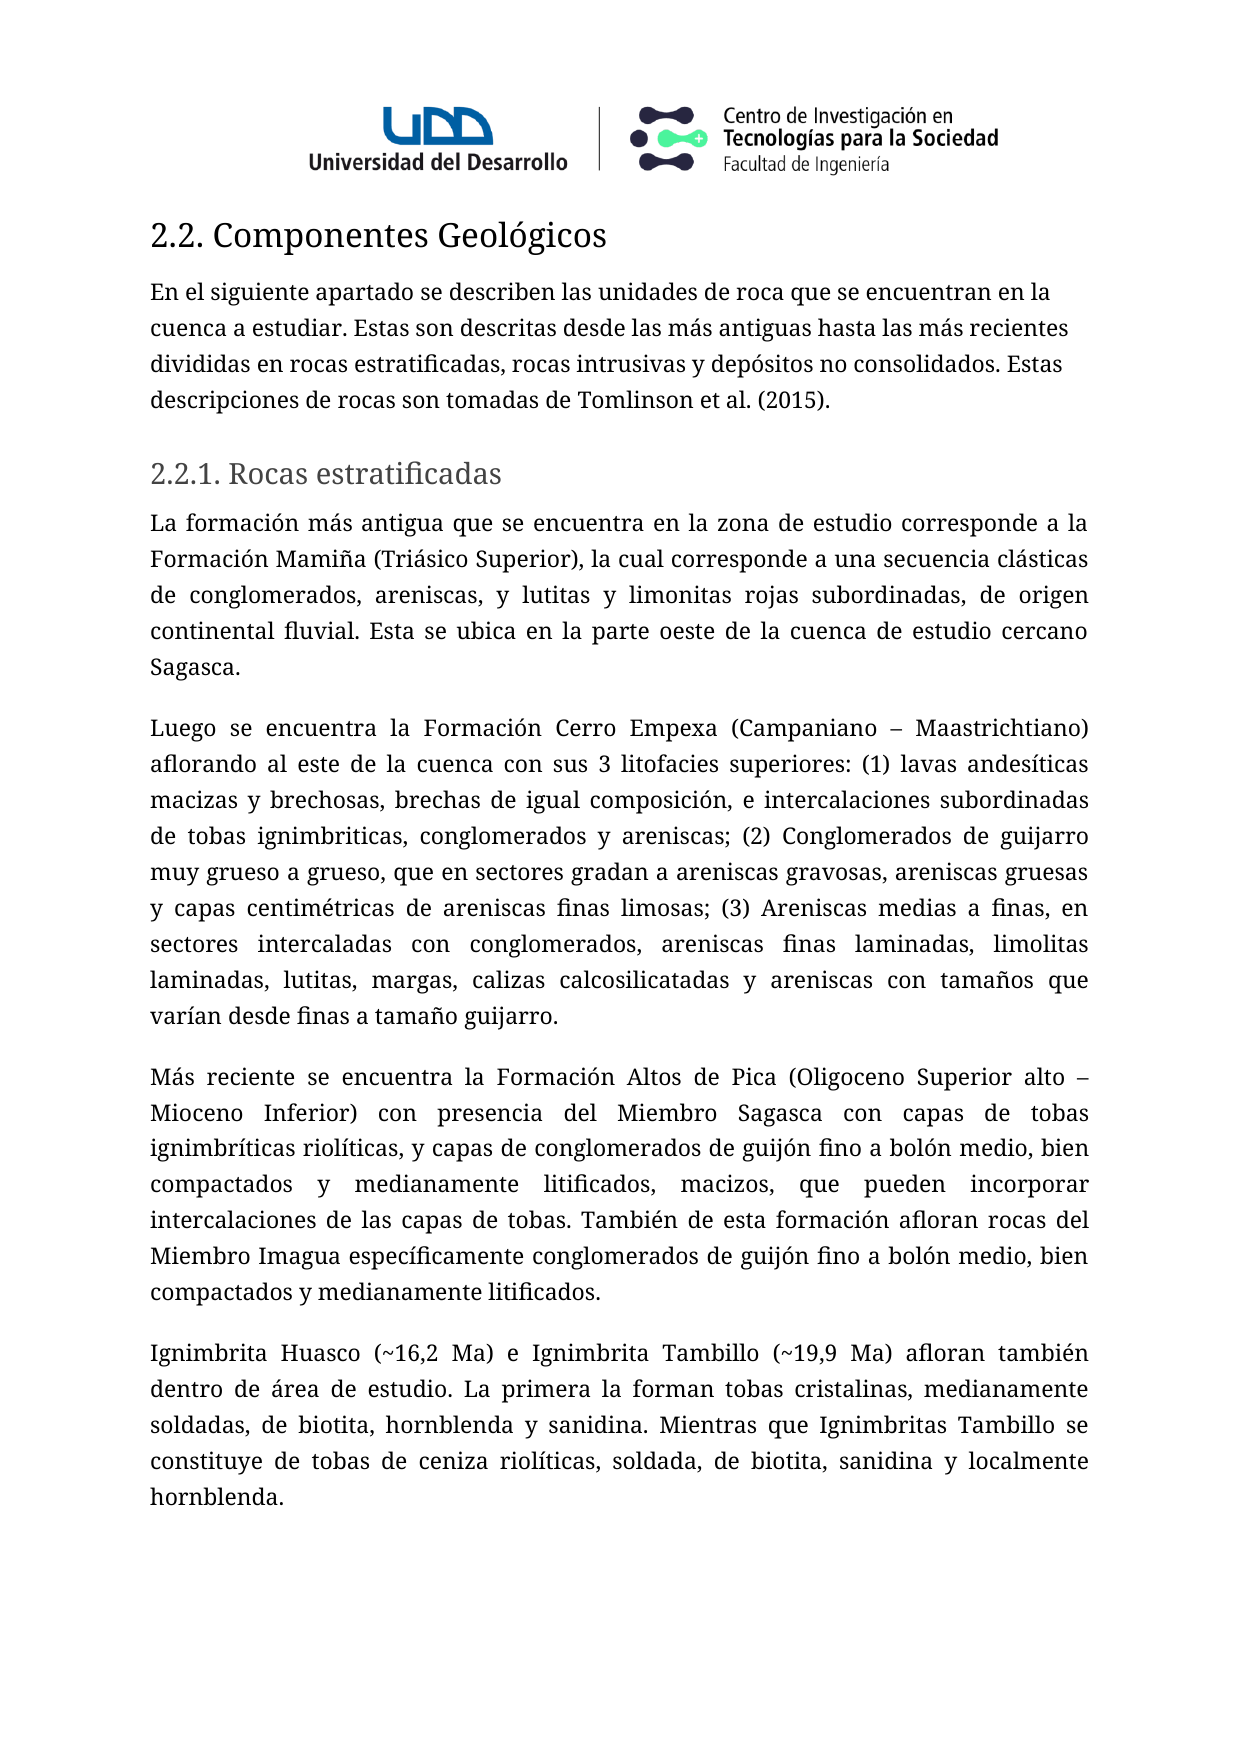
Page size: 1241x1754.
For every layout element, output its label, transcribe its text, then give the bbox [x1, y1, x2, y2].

text La formación más antigua que se encuentra en la zona de estudio corresponde a la Formación Mamiña (Triásico Superior), la cual corresponde a una secuencia clásticas de conglomerados, areniscas, y lutitas y limonitas rojas subordinadas, de origen continental fluvial. Esta se ubica en la parte oeste de la cuenca de estudio cercano Sagasca. [150, 507, 1090, 682]
subtitle 2.2.1. Rocas estratificadas [150, 453, 1090, 493]
text Ignimbrita Huasco (~16,2 Ma) e Ignimbrita Tambillo (~19,9 Ma) afloran también dentro de área de estudio. La primera la forman tobas cristalinas, medianamente soldadas, de biotita, hornblenda y sanidina. Mientras que Ignimbritas Tambillo se constituye de tobas de ceniza riolíticas, soldada, de biotita, sanidina y localmente hornblenda. [150, 1337, 1090, 1512]
text En el siguiente apartado se describen las unidades de roca que se encuentran en la cuenca a estudiar. Estas son descritas desde las más antiguas hasta las más recientes divididas en rocas estratificadas, rocas intrusivas y depósitos no consolidados. Estas descripciones de rocas son tomadas de Tomlinson et al. (2015). [150, 276, 1090, 415]
subtitle 2.2. Componentes Geológicos [150, 212, 1090, 257]
text Más reciente se encuentra la Formación Altos de Pica (Oligoceno Superior alto – Mioceno Inferior) con presencia del Miembro Sagasca con capas de tobas ignimbríticas riolíticas, y capas de conglomerados de guijón fino a bolón medio, bien compactados y medianamente litificados, macizos, que pueden incorporar intercalaciones de las capas de tobas. También de esta formación afloran rocas del Miembro Imagua específicamente conglomerados de guijón fino a bolón medio, bien compactados y medianamente litificados. [150, 1061, 1090, 1307]
text Luego se encuentra la Formación Cerro Empexa (Campaniano – Maastrichtiano) aflorando al este de la cuenca con sus 3 litofacies superiores: (1) lavas andesíticas macizas y brechosas, brechas de igual composición, e intercalaciones subordinadas de tobas ignimbriticas, conglomerados y areniscas; (2) Conglomerados de guijarro muy grueso a grueso, que en sectores gradan a areniscas gravosas, areniscas gruesas y capas centimétricas de areniscas finas limosas; (3) Areniscas medias a finas, en sectores intercaladas con conglomerados, areniscas finas laminadas, limolitas laminadas, lutitas, margas, calizas calcosilicatadas y areniscas con tamaños que varían desde finas a tamaño guijarro. [150, 712, 1090, 1031]
picture [239, 75, 1049, 212]
